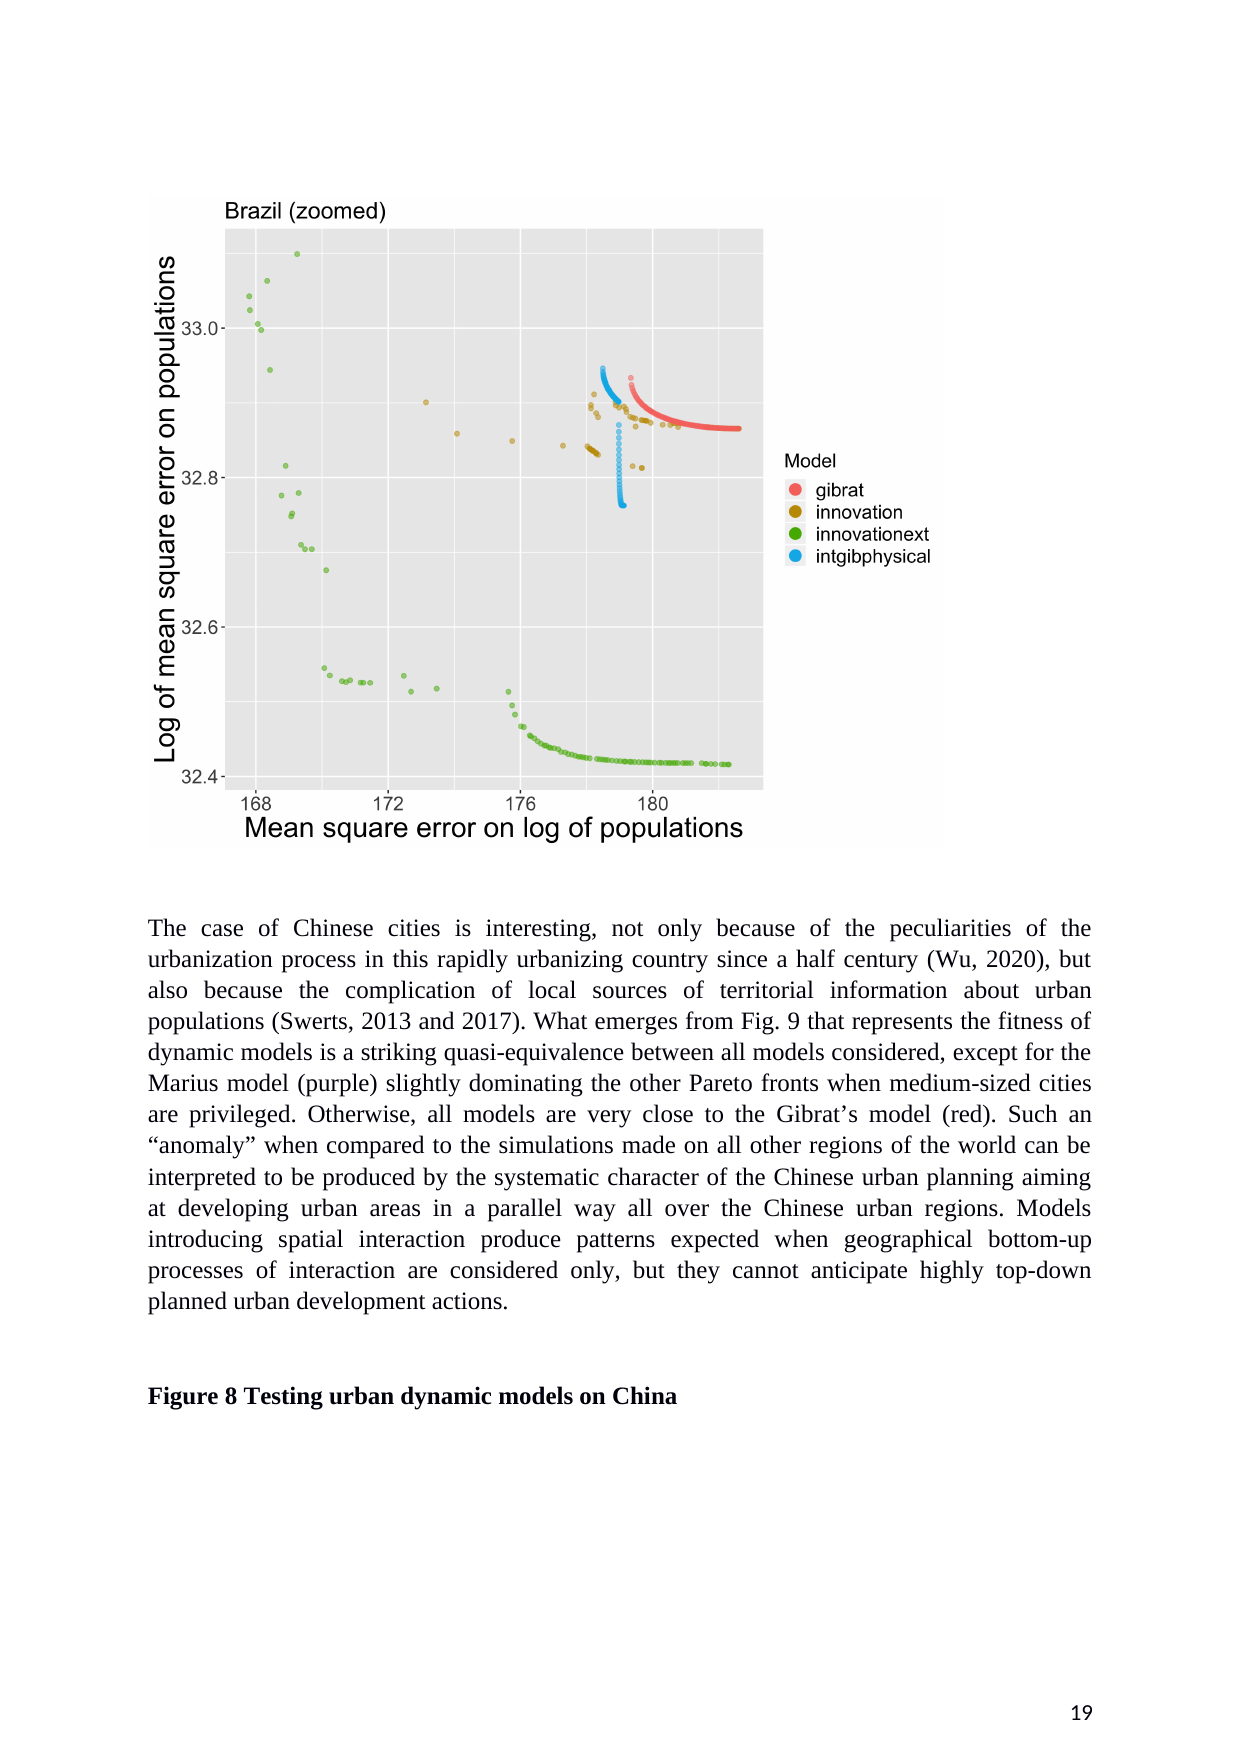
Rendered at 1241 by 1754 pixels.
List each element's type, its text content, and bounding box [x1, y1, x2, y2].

picture [147, 195, 945, 847]
text The case of Chinese cities is interesting, not only because of the peculiarities of the urbanization process in this rapidly urbanizing country since a half century (Wu, 2020), but also because the complication of local sources of territorial information about urban populations (Swerts, 2013 and 2017). What emerges from Fig. 9 that represents the fitness of dynamic models is a striking quasi-equivalence between all models considered, except for the Marius model (purple) slightly dominating the other Pareto fronts when medium-sized cities are privileged. Otherwise, all models are very close to the Gibrat’s model (red). Such an “anomaly” when compared to the simulations made on all other regions of the world can be interpreted to be produced by the systematic character of the Chinese urban planning aiming at developing urban areas in a parallel way all over the Chinese urban regions. Models introducing spatial interaction produce patterns expected when geographical bottom-up processes of interaction are considered only, but they cannot anticipate highly top-down planned urban development actions. [148, 913, 1093, 1314]
text Figure 8 Testing urban dynamic models on China [148, 1381, 1093, 1410]
